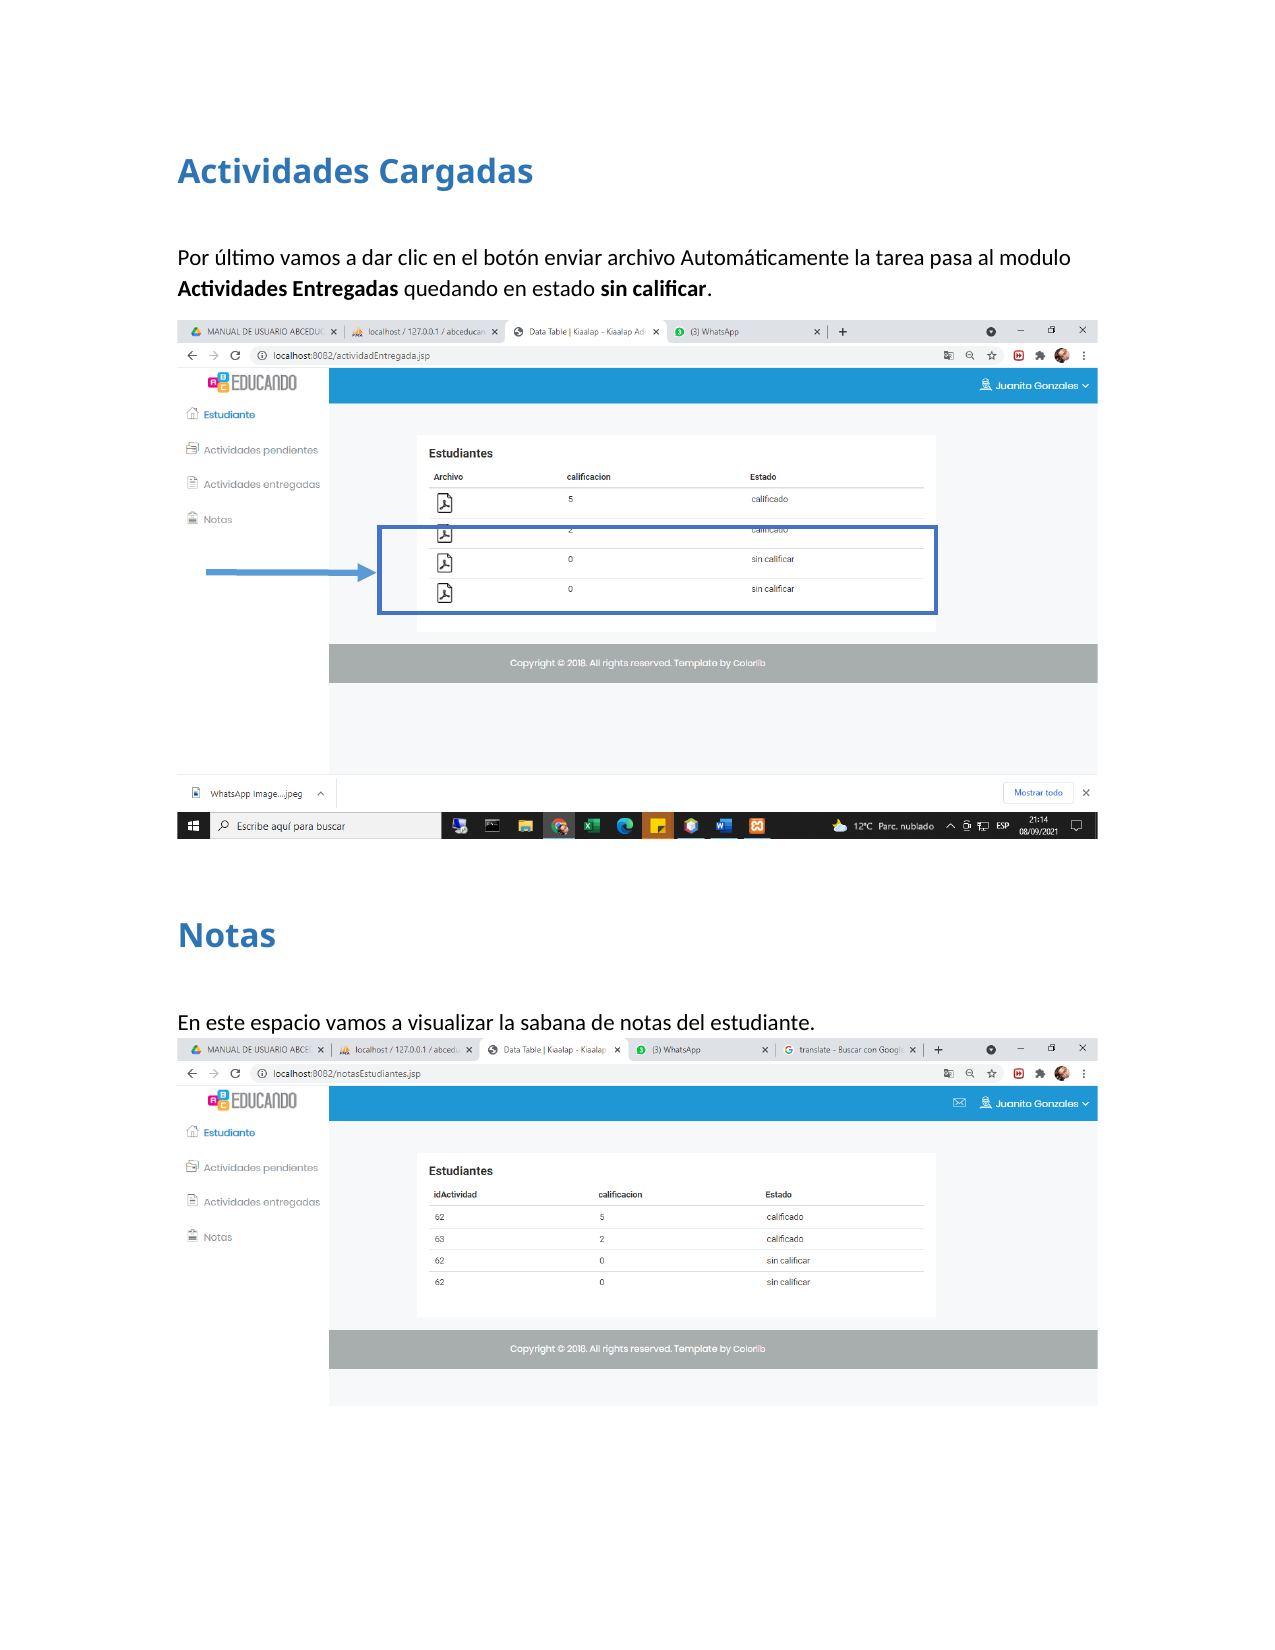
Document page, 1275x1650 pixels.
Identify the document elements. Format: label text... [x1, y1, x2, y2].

picture [177, 1038, 1098, 1406]
text Por último vamos a dar clic en el botón enviar archivo Automáticamente la tarea pasa al modulo Actividades Entregadas quedando en estado sin calificar. [177, 243, 1098, 302]
text En este espacio vamos a visualizar la sabana de notas del estudiante. [177, 1008, 1098, 1038]
subtitle Notas [177, 912, 1098, 958]
picture [177, 320, 1098, 839]
subtitle Actividades Cargadas [177, 148, 1098, 193]
